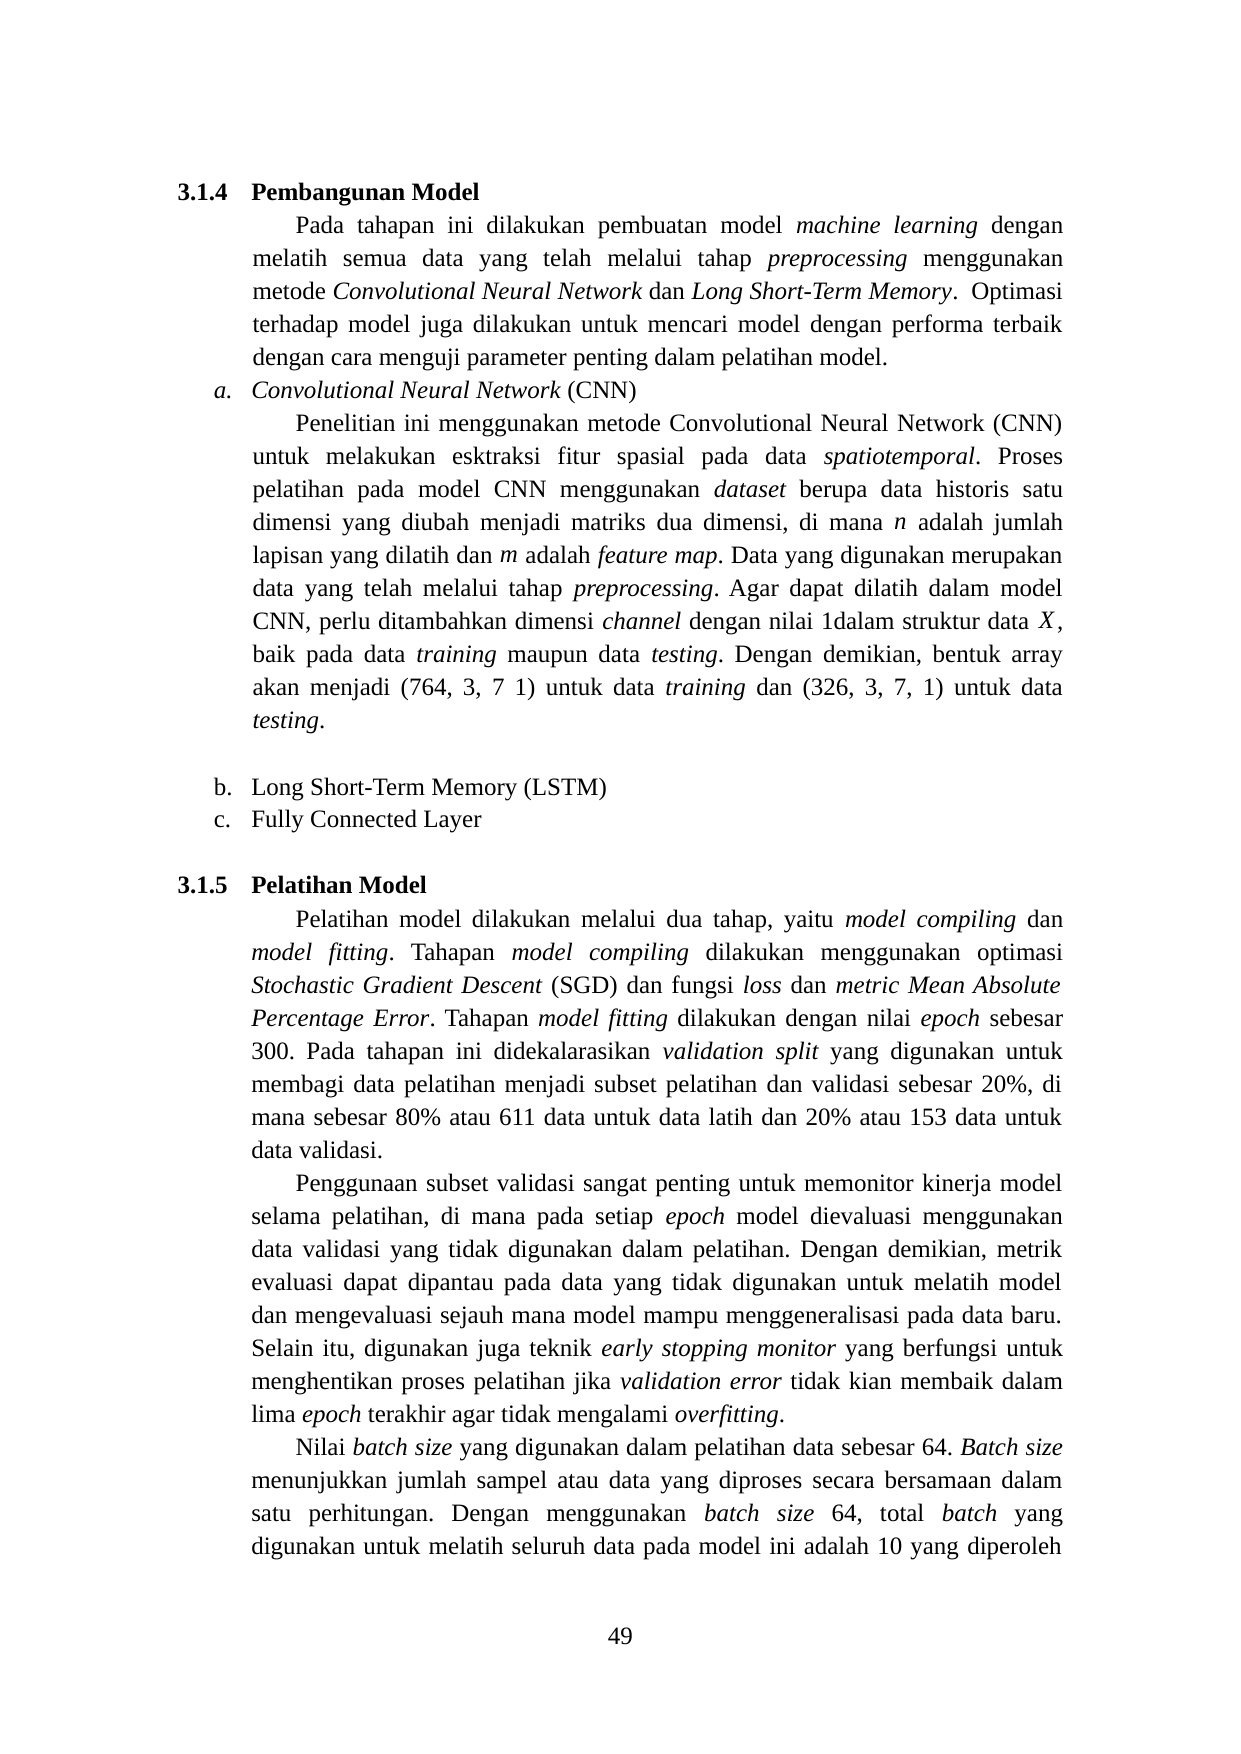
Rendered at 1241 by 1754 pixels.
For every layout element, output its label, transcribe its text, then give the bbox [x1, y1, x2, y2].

list Long Short-Term Memory (LSTM) [213, 772, 1063, 800]
list Fully Connected Layer [213, 804, 1063, 833]
text Pelatihan model dilakukan melalui dua tahap, yaitu model compiling dan model fitting. Tahapan model compiling dilakukan menggunakan optimasi Stochastic Gradient Descent (SGD) dan fungsi loss dan metric Mean Absolute Percentage Error. Tahapan model fitting dilakukan dengan nilai epoch sebesar 300. Pada tahapan ini didekalarasikan validation split yang digunakan untuk membagi data pelatihan menjadi subset pelatihan dan validasi sebesar 20%, di mana sebesar 80% atau 611 data untuk data latih dan 20% atau 153 data untuk data validasi. [251, 904, 1063, 1163]
subtitle Pelatihan Model [177, 871, 1063, 899]
subtitle Pembangunan Model [177, 177, 1063, 206]
text Penggunaan subset validasi sangat penting untuk memonitor kinerja model selama pelatihan, di mana pada setiap epoch model dievaluasi menggunakan data validasi yang tidak digunakan dalam pelatihan. Dengan demikian, metrik evaluasi dapat dipantau pada data yang tidak digunakan untuk melatih model dan mengevaluasi sejauh mana model mampu menggeneralisasi pada data baru. Selain itu, digunakan juga teknik early stopping monitor yang berfungsi untuk menghentikan proses pelatihan jika validation error tidak kian membaik dalam lima epoch terakhir agar tidak mengalami overfitting. [251, 1168, 1063, 1428]
text Pada tahapan ini dilakukan pembuatan model machine learning dengan melatih semua data yang telah melalui tahap preprocessing menggunakan metode Convolutional Neural Network dan Long Short-Term Memory. Optimasi terhadap model juga dilakukan untuk mencari model dengan performa terbaik dengan cara menguji parameter penting dalam pelatihan model. [252, 210, 1063, 371]
list Convolutional Neural Network (CNN) [213, 375, 1063, 404]
list Penelitian ini menggunakan metode Convolutional Neural Network (CNN) untuk melakukan esktraksi fitur spasial pada data spatiotemporal. Proses pelatihan pada model CNN menggunakan dataset berupa data historis satu dimensi yang diubah menjadi matriks dua dimensi, di mana adalah jumlah lapisan yang dilatih dan adalah feature map. Data yang digunakan merupakan data yang telah melalui tahap preprocessing. Agar dapat dilatih dalam model CNN, perlu ditambahkan dimensi channel dengan nilai 1dalam struktur data , baik pada data training maupun data testing. Dengan demikian, bentuk array akan menjadi (764, 3, 7 1) untuk data training dan (326, 3, 7, 1) untuk data testing. [252, 408, 1063, 734]
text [251, 1432, 1063, 1560]
